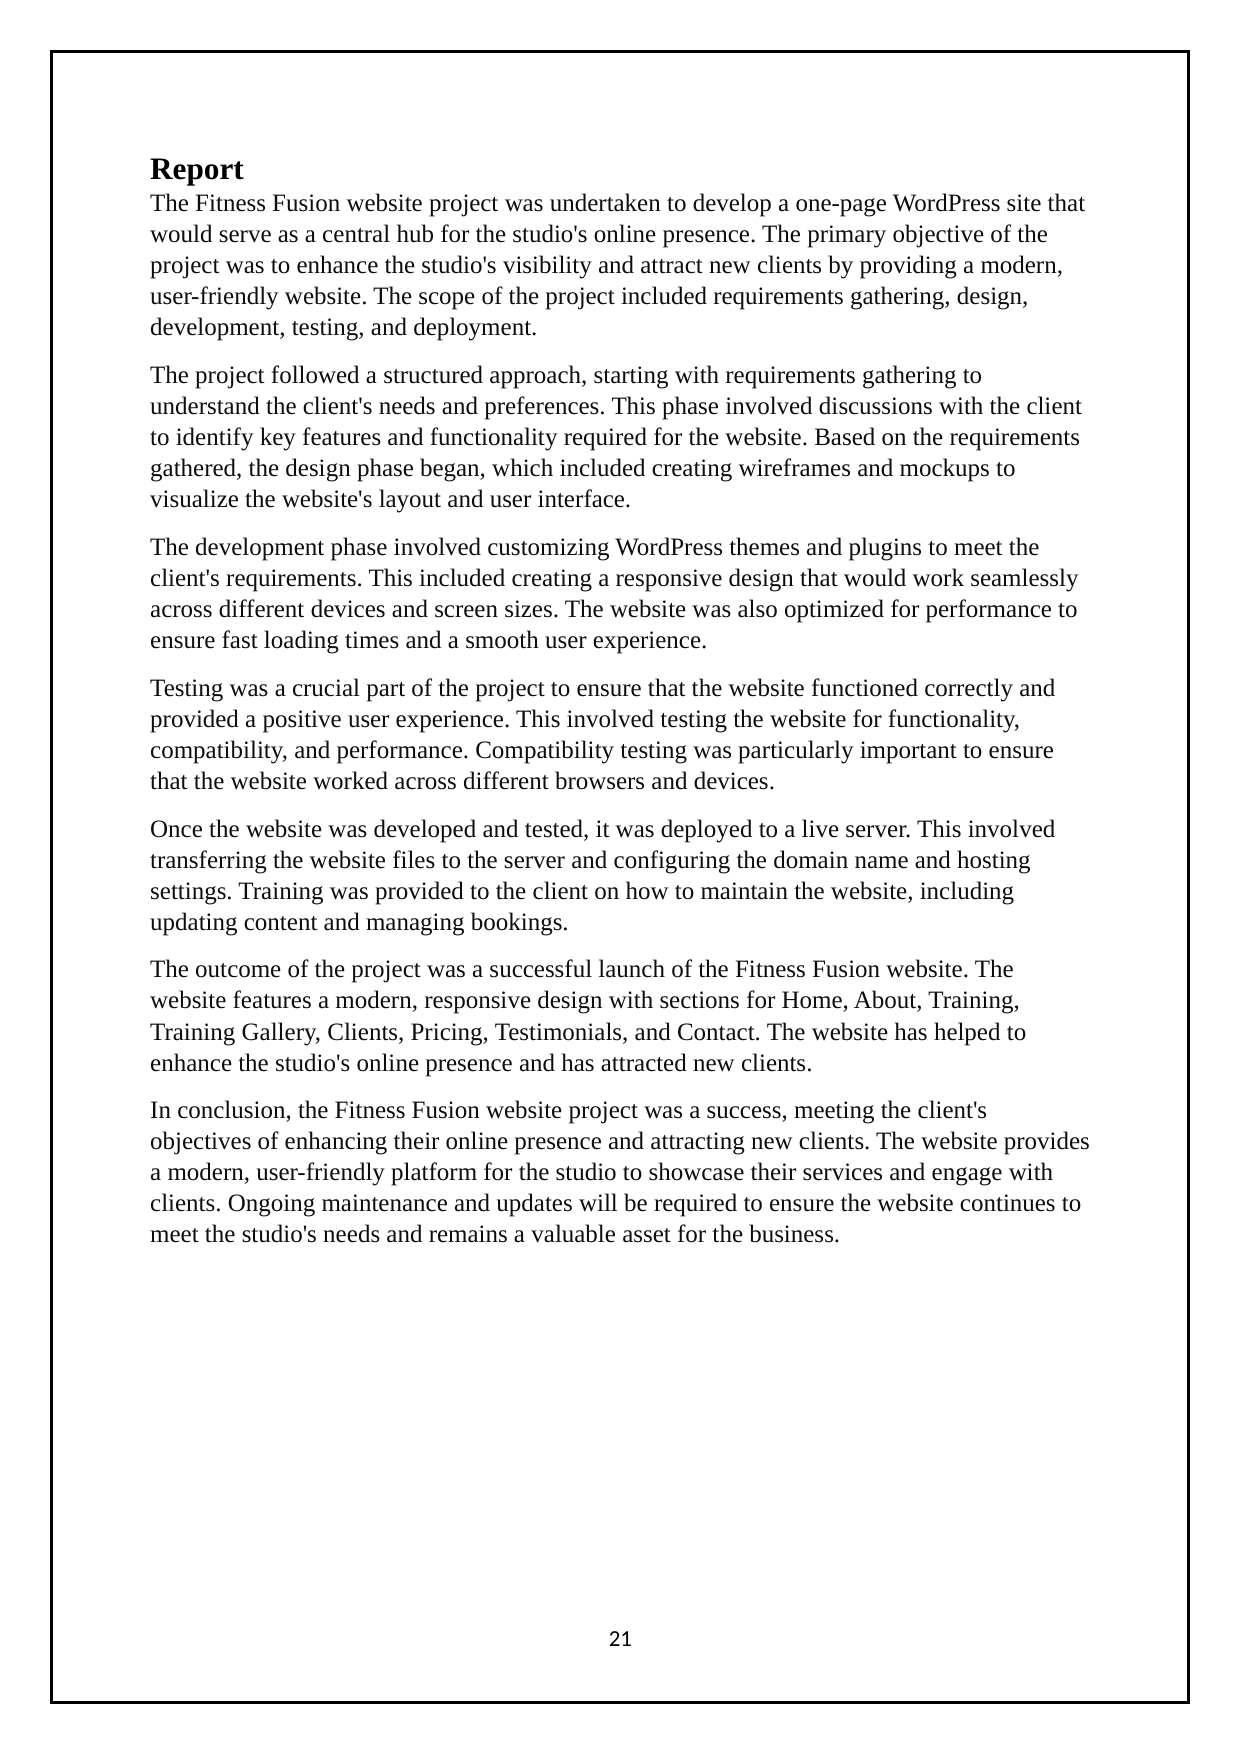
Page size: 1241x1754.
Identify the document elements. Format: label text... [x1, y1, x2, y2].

text Report The Fitness Fusion website project was undertaken to develop a one-page WordPress site that would serve as a central hub for the studio's online presence. The primary objective of the project was to enhance the studio's visibility and attract new clients by providing a modern, user-friendly website. The scope of the project included requirements gathering, design, development, testing, and deployment. [150, 150, 1090, 341]
text The project followed a structured approach, starting with requirements gathering to understand the client's needs and preferences. This phase involved discussions with the client to identify key features and functionality required for the website. Based on the requirements gathered, the design phase began, which included creating wireframes and mockups to visualize the website's layout and user interface. [150, 360, 1090, 513]
text The outcome of the project was a successful launch of the Fitness Fusion website. The website features a modern, responsive design with sections for Home, About, Training, Training Gallery, Clients, Pricing, Testimonials, and Contact. The website has helped to enhance the studio's online presence and has attracted new clients. [150, 954, 1090, 1076]
text In conclusion, the Fitness Fusion website project was a success, meeting the client's objectives of enhancing their online presence and attracting new clients. The website provides a modern, user-friendly platform for the studio to showcase their services and engage with clients. Ongoing maintenance and updates will be required to ensure the website continues to meet the studio's needs and remains a valuable asset for the business. [150, 1155, 1090, 1248]
text Once the website was developed and tested, it was deployed to a live server. This involved transferring the website files to the server and configuring the domain name and hosting settings. Training was provided to the client on how to maintain the website, including updating content and managing bookings. [150, 814, 1090, 936]
text The development phase involved customizing WordPress themes and plugins to meet the client's requirements. This included creating a responsive design that would work seamlessly across different devices and screen sizes. The website was also optimized for performance to ensure fast loading times and a smooth user experience. [150, 532, 1090, 654]
text Testing was a crucial part of the project to ensure that the website functioned correctly and provided a positive user experience. This involved testing the website for functionality, compatibility, and performance. Compatibility testing was particularly important to ensure that the website worked across different browsers and devices. [150, 673, 1090, 795]
text In conclusion, the Fitness Fusion website project was a success, meeting the client's objectives of enhancing their online presence and attracting new clients. The website provides a modern, user-friendly platform for the studio to showcase their services and engage with clients. Ongoing maintenance and updates will be required to ensure the website continues to meet the studio's needs and remains a valuable asset for the business. [150, 1095, 1090, 1126]
